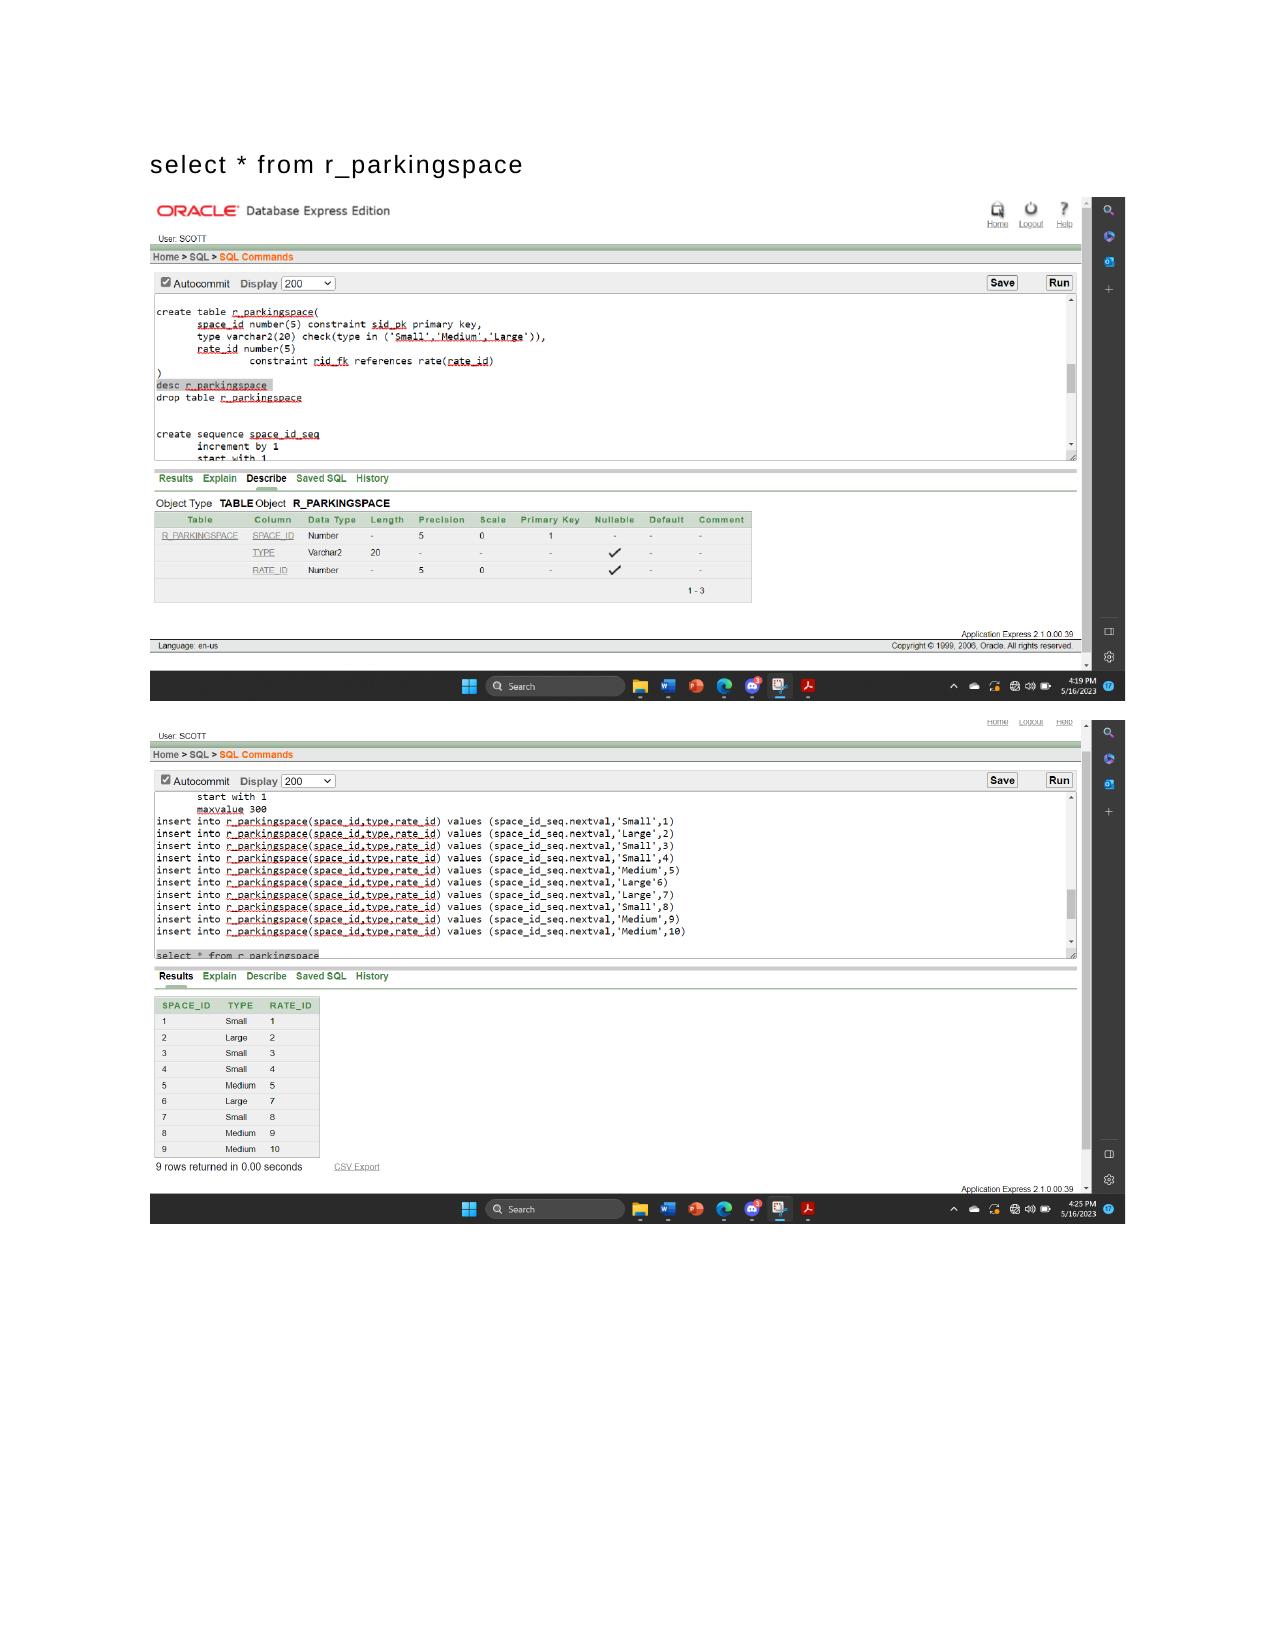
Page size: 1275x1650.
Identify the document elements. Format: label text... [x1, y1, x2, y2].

picture [150, 197, 1125, 701]
text select * from r_parkingspace [150, 150, 1125, 179]
picture [150, 720, 1125, 1224]
